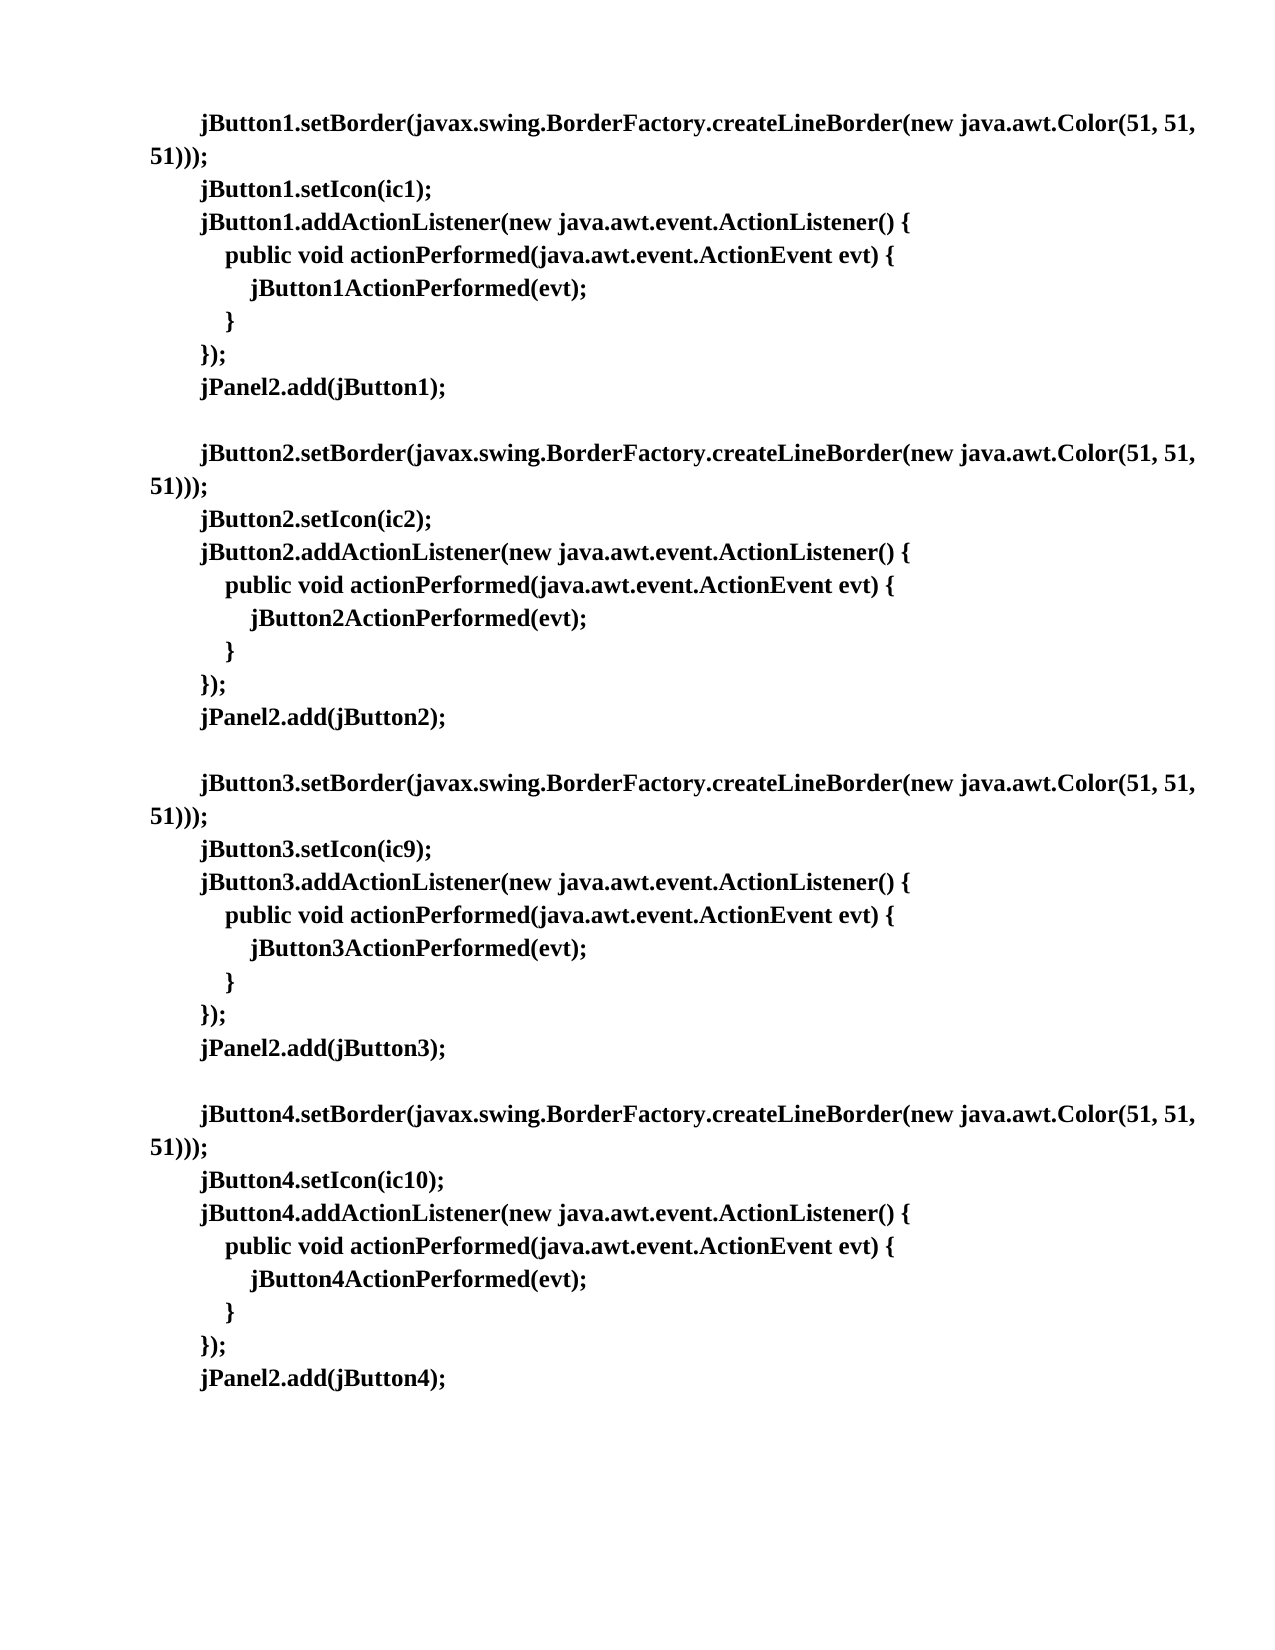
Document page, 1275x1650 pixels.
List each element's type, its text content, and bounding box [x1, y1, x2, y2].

text jButton3.setIcon(ic9); [150, 834, 1200, 863]
text } [150, 306, 1200, 335]
text jButton4.setBorder(javax.swing.BorderFactory.createLineBorder(new java.awt.Color(51, 51, 51))); [150, 1099, 1200, 1160]
text jButton2.addActionListener(new java.awt.event.ActionListener() { [150, 537, 1200, 566]
text jButton2.setBorder(javax.swing.BorderFactory.createLineBorder(new java.awt.Color(51, 51, 51))); [150, 438, 1200, 500]
text } [150, 1297, 1200, 1326]
text public void actionPerformed(java.awt.event.ActionEvent evt) { [150, 901, 1200, 929]
text jButton3.addActionListener(new java.awt.event.ActionListener() { [150, 867, 1200, 896]
text } [150, 967, 1200, 995]
text jButton2.setIcon(ic2); [150, 504, 1200, 533]
text jButton3ActionPerformed(evt); [150, 933, 1200, 962]
text }); [150, 669, 1200, 698]
text jButton1ActionPerformed(evt); [150, 273, 1200, 302]
text jButton1.addActionListener(new java.awt.event.ActionListener() { [150, 207, 1200, 236]
text jButton1.setBorder(javax.swing.BorderFactory.createLineBorder(new java.awt.Color(51, 51, 51))); [150, 108, 1200, 170]
text jButton4.setIcon(ic10); [150, 1165, 1200, 1193]
text jPanel2.add(jButton4); [150, 1363, 1200, 1392]
text }); [150, 1330, 1200, 1358]
text jButton1.setIcon(ic1); [150, 174, 1200, 203]
text public void actionPerformed(java.awt.event.ActionEvent evt) { [150, 1231, 1200, 1259]
text jButton3.setBorder(javax.swing.BorderFactory.createLineBorder(new java.awt.Color(51, 51, 51))); [150, 768, 1200, 830]
text jPanel2.add(jButton1); [150, 372, 1200, 401]
text public void actionPerformed(java.awt.event.ActionEvent evt) { [150, 570, 1200, 599]
text jButton4ActionPerformed(evt); [150, 1264, 1200, 1292]
text }); [150, 339, 1200, 368]
text jPanel2.add(jButton3); [150, 1033, 1200, 1061]
text jPanel2.add(jButton2); [150, 702, 1200, 731]
text public void actionPerformed(java.awt.event.ActionEvent evt) { [150, 240, 1200, 269]
text jButton4.addActionListener(new java.awt.event.ActionListener() { [150, 1198, 1200, 1226]
text }); [150, 999, 1200, 1028]
text jButton2ActionPerformed(evt); [150, 603, 1200, 632]
text } [150, 636, 1200, 665]
